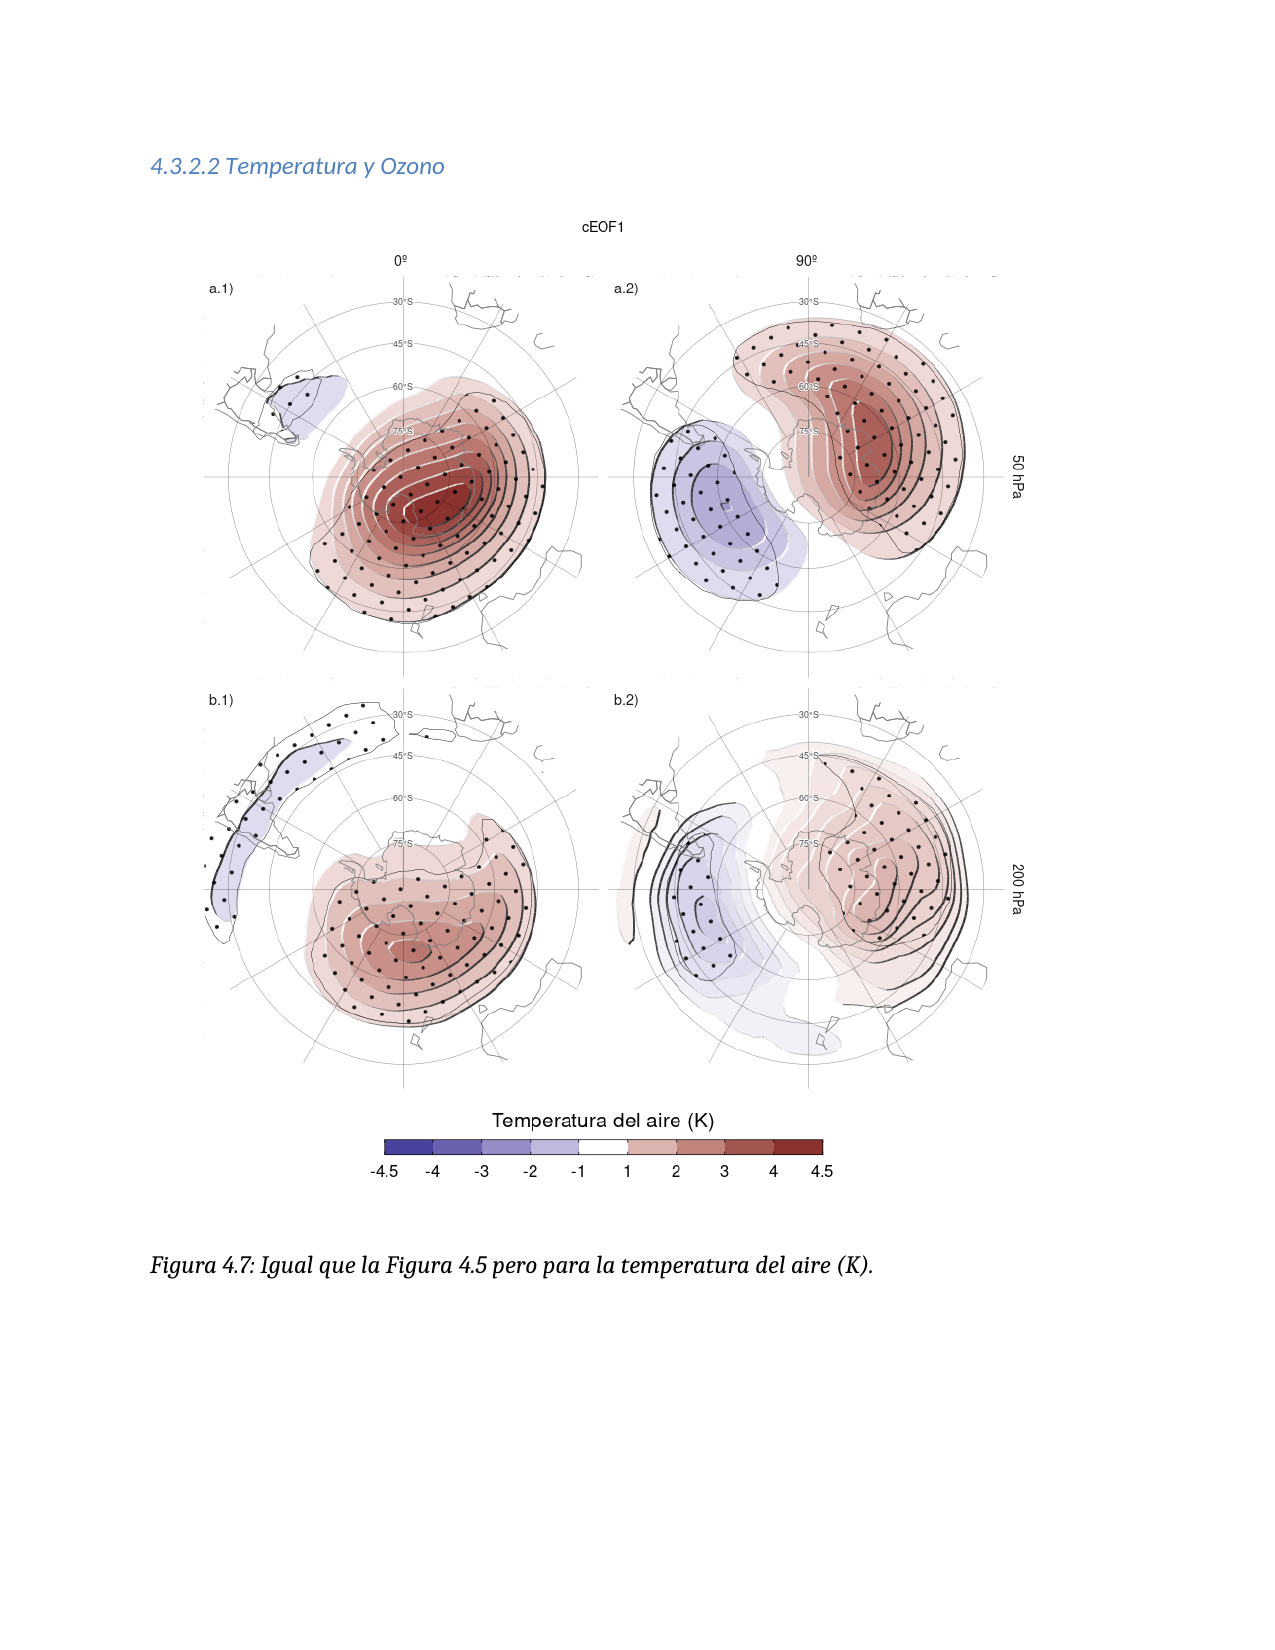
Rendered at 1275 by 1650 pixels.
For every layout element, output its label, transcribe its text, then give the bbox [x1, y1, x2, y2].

subtitle 4.3.2.2 Temperatura y Ozono [150, 150, 1125, 181]
picture [168, 180, 1044, 1231]
text Figura 4.7: Igual que la Figura 4.5 pero para la temperatura del aire (K). [150, 1251, 1125, 1280]
